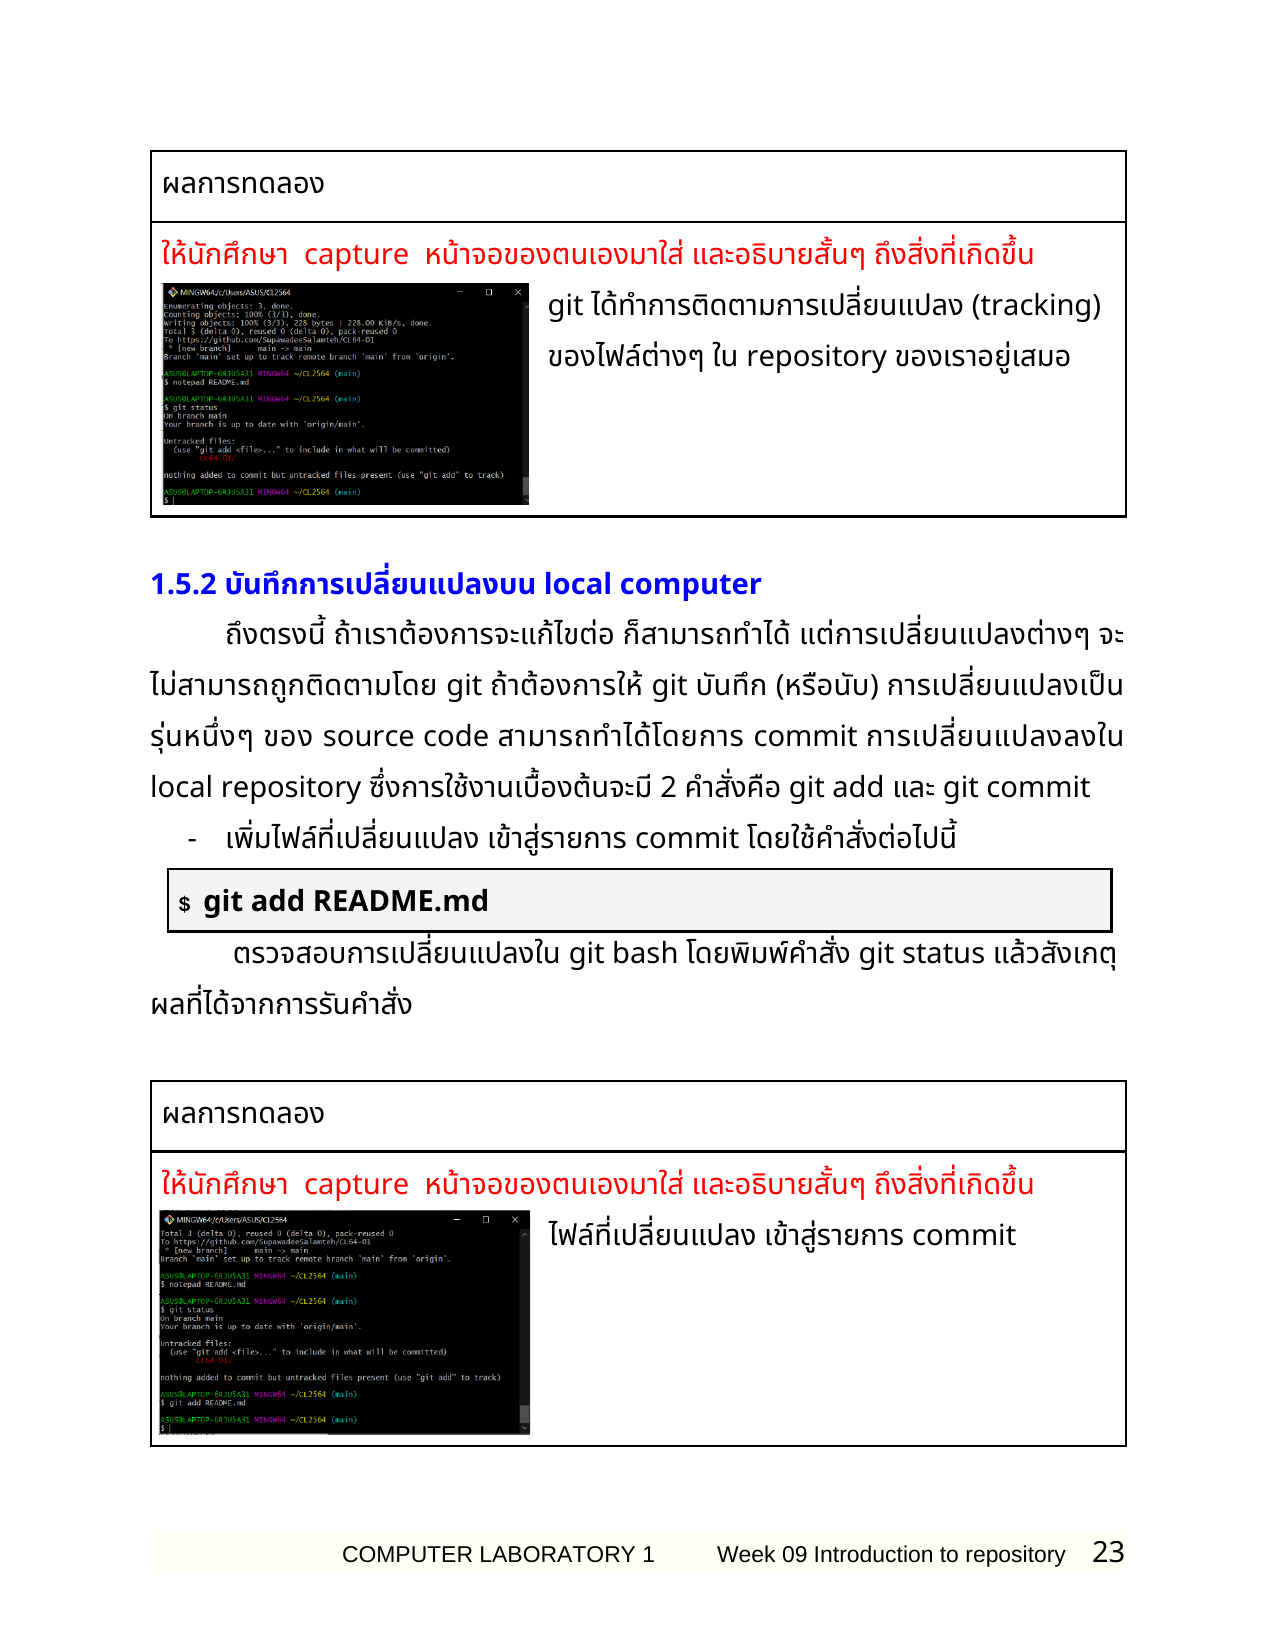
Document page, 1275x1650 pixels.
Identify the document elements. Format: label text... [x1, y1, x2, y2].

table_cell ให้นักศึกษา capture หน้าจอของตนเองมาใส่ และอธิบายสั้นๆ ถึงสิ่งที่เกิดขึ้น ไฟล์ที่เปลี่ยนแปลง เข้าสู่รายการ commit [152, 1153, 1125, 1445]
text ถึงตรงนี้ ถ้าเราต้องการจะแก้ไขต่อ ก็สามารถทำได้ แต่การเปลี่ยนแปลงต่างๆ จะไม่สามารถถูกติดตามโดย git ถ้าต้องการให้ git บันทึก (หรือนับ) การเปลี่ยนแปลงเป็นรุ่นหนึ่งๆ ของ source code สามารถทำได้โดยการ commit การเปลี่ยนแปลงลงใน local repository ซึ่งการใช้งานเบื้องต้นจะมี 2 คำสั่งคือ git add และ git commit [150, 614, 1125, 810]
list เพิ่มไฟล์ที่เปลี่ยนแปลง เข้าสู่รายการ commit โดยใช้คำสั่งต่อไปนี้ [187, 817, 1125, 861]
picture [161, 283, 529, 505]
table_cell ให้นักศึกษา capture หน้าจอของตนเองมาใส่ และอธิบายสั้นๆ ถึงสิ่งที่เกิดขึ้น git ได้ทำการติดตามการเปลี่ยนแปลง (tracking) ของไฟล์ต่างๆ ใน repository ของเราอยู่เสมอ [152, 223, 1125, 515]
table_header $ git add README.md [169, 870, 1110, 930]
table_header ผลการทดลอง [152, 1082, 1125, 1150]
table_header ผลการทดลอง [152, 152, 1125, 221]
text ตรวจสอบการเปลี่ยนแปลงใน git bash โดยพิมพ์คำสั่ง git status แล้วสังเกตุผลที่ได้จากการรันคำสั่ง [150, 932, 1125, 1027]
picture [158, 1210, 530, 1435]
text 1.5.2 บันทึกการเปลี่ยนแปลงบน local computer [150, 563, 1125, 607]
